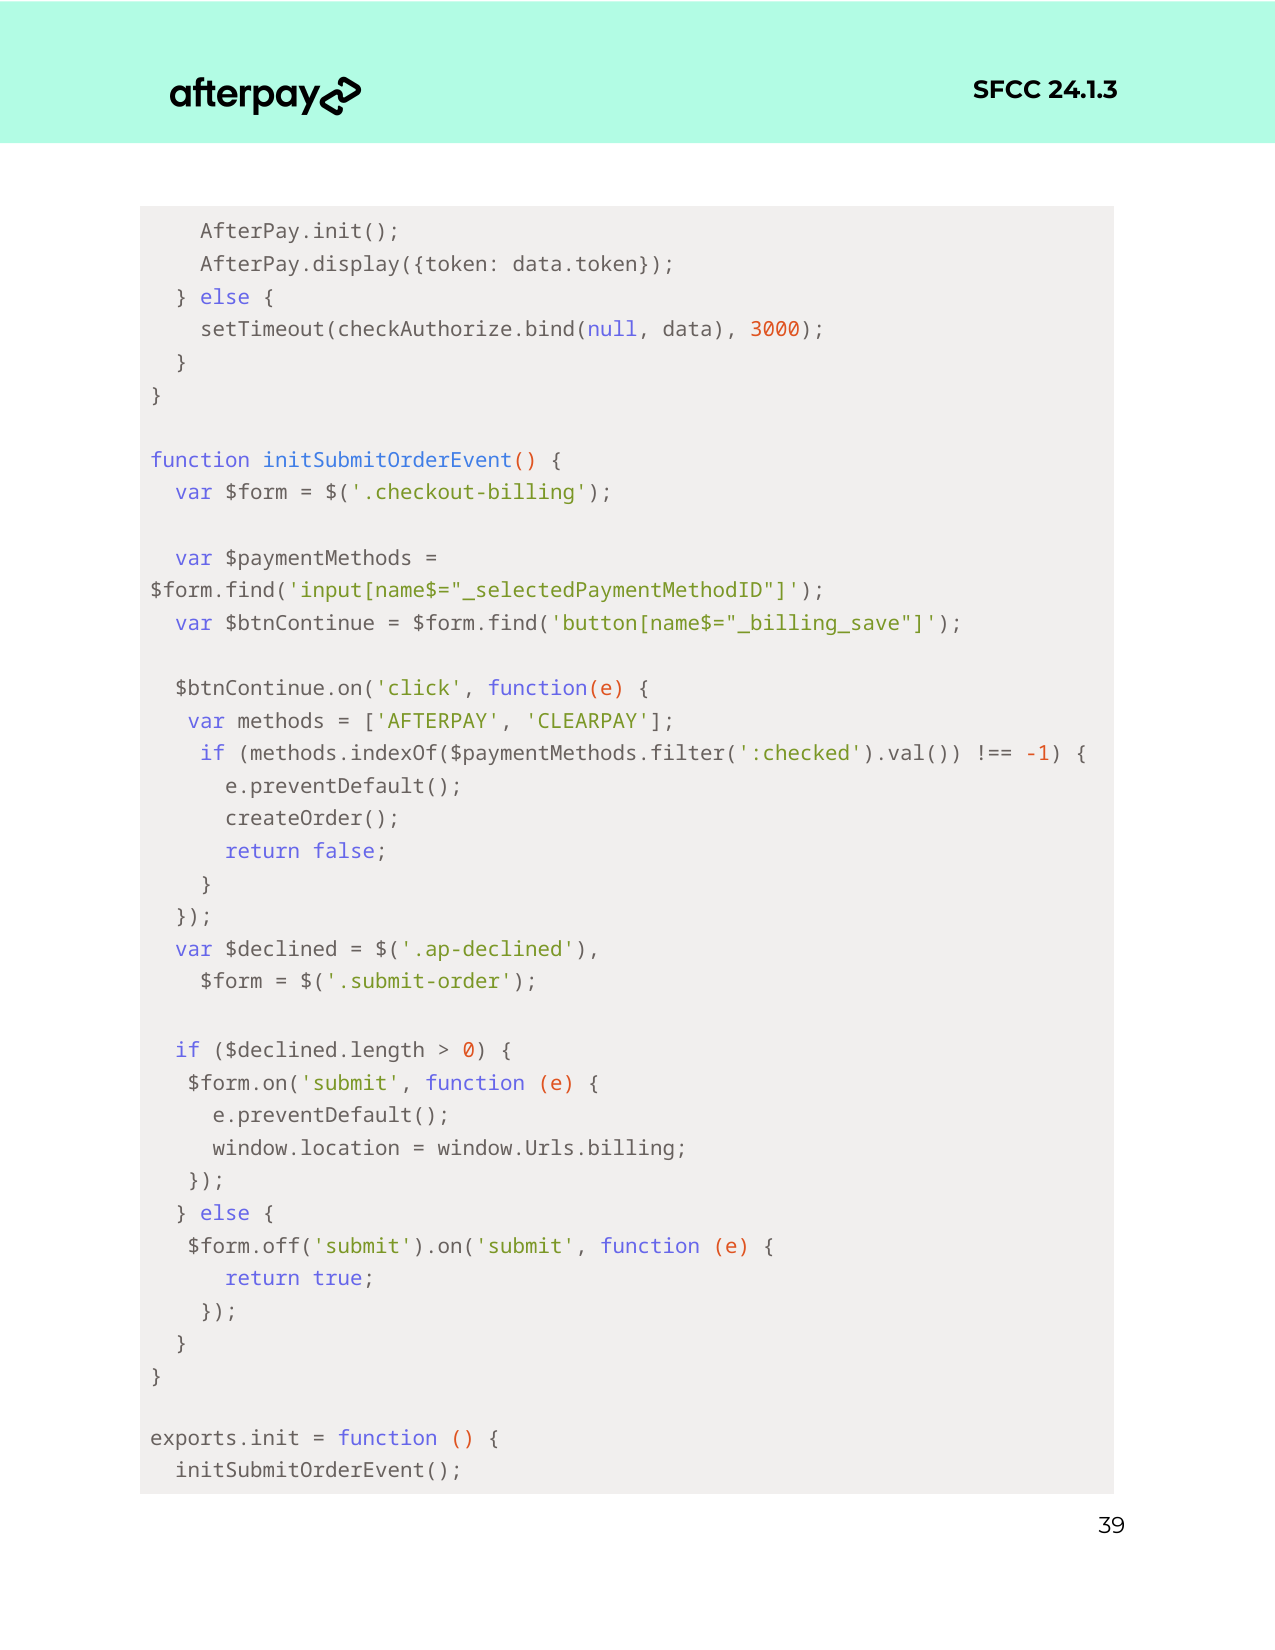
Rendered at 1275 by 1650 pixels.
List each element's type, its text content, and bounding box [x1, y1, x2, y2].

picture [134, 48, 397, 144]
